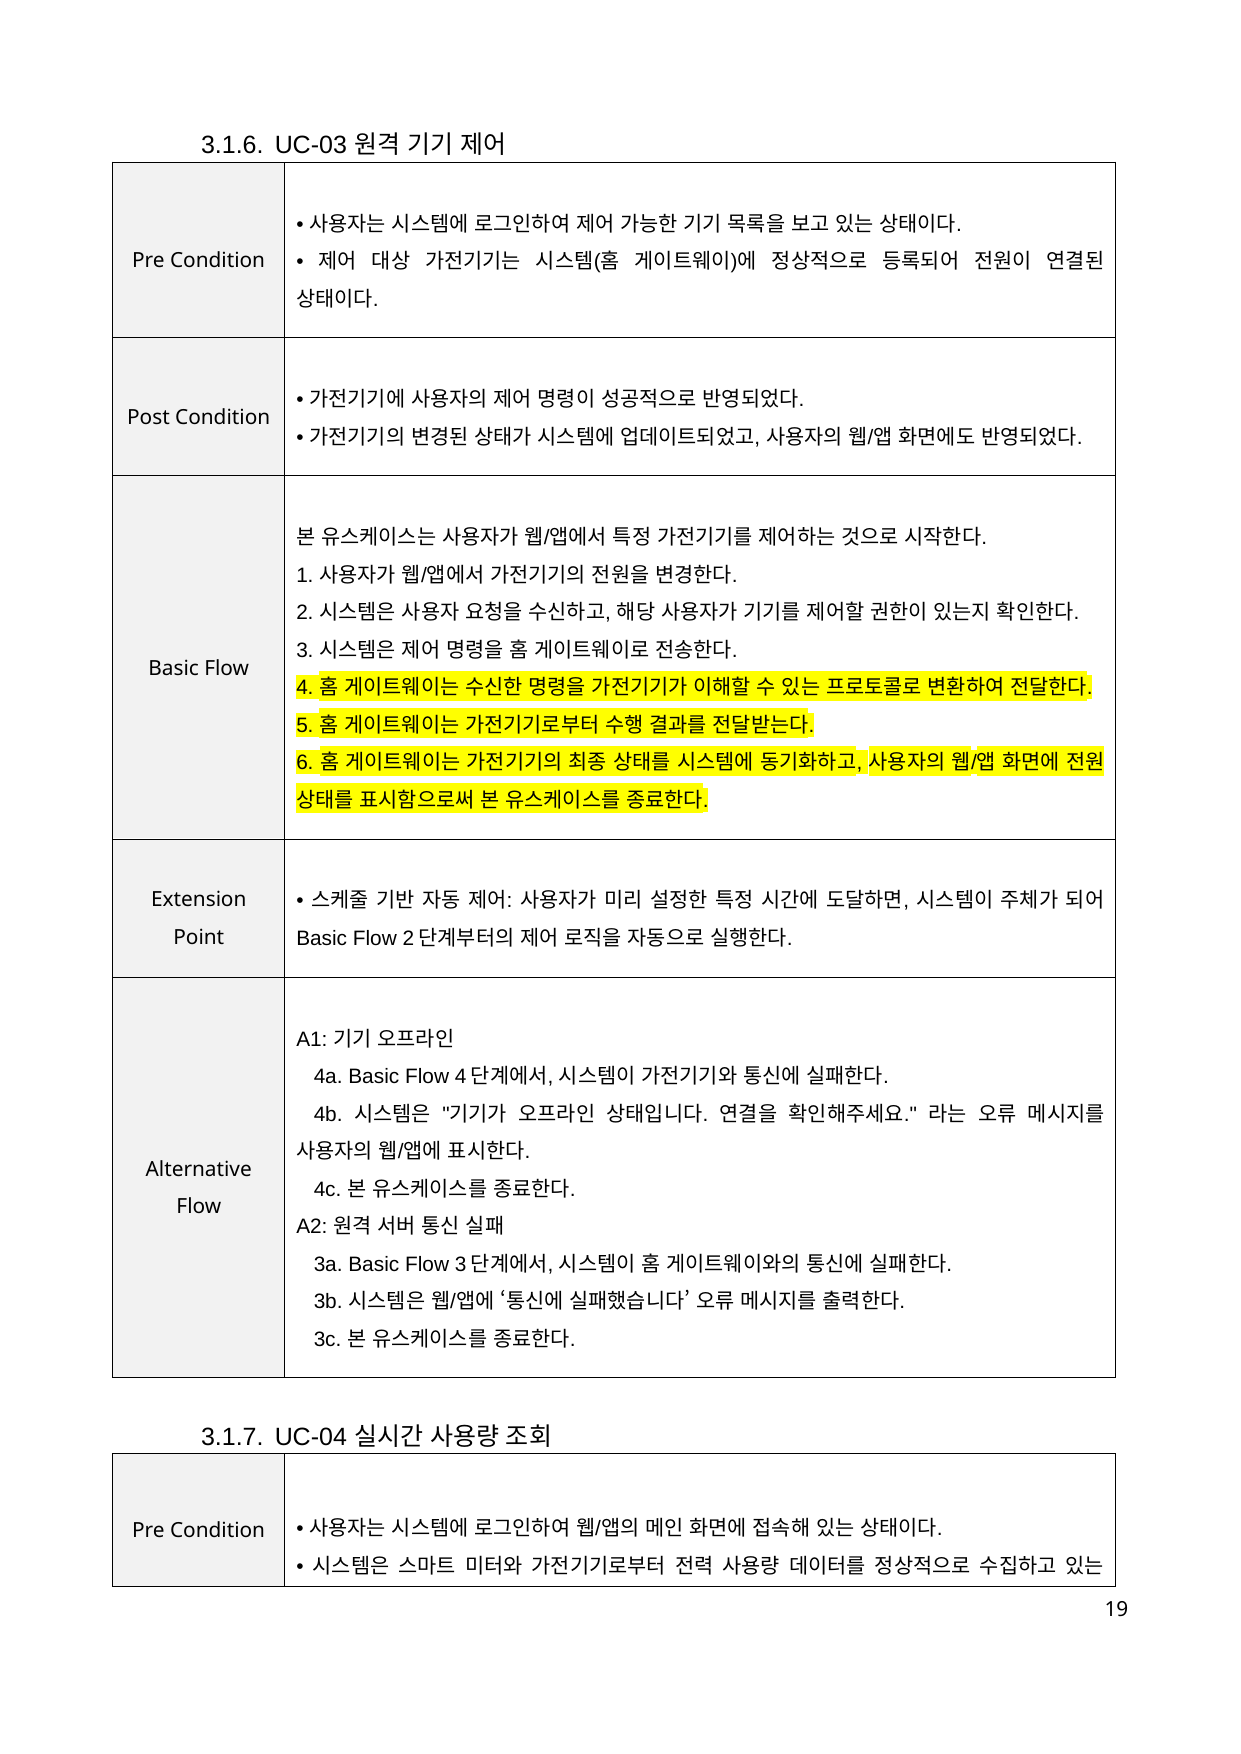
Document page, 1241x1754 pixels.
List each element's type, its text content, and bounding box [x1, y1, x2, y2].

subtitle UC-03 원격 기기 제어 [201, 124, 1128, 162]
table_cell Basic Flow [113, 476, 284, 838]
table_cell • 스케줄 기반 자동 제어: 사용자가 미리 설정한 특정 시간에 도달하면, 시스템이 주체가 되어 Basic Flow 2단계부터의 제어 로직을 자동으로 실행한다. [285, 840, 1115, 977]
table_cell 본 유스케이스는 사용자가 웹/앱에서 특정 가전기기를 제어하는 것으로 시작한다. 1. 사용자가 웹/앱에서 가전기기의 전원을 변경한다. 2. 시스템은 사용자 요청을 수신하고, 해당 사용자가 기기를 제어할 권한이 있는지 확인한다. 3. 시스템은 제어 명령을 홈 게이트웨이로 전송한다. 4. 홈 게이트웨이는 수신한 명령을 가전기기가 이해할 수 있는 프로토콜로 변환하여 전달한다. 5. 홈 게이트웨이는 가전기기로부터 수행 결과를 전달받는다. 6. 홈 게이트웨이는 가전기기의 최종 상태를 시스템에 동기화하고, 사용자의 웹/앱 화면에 전원 상태를 표시함으로써 본 유스케이스를 종료한다. [285, 476, 1115, 838]
table_cell Extension Point [113, 840, 284, 977]
table_header • 사용자는 시스템에 로그인하여 제어 가능한 기기 목록을 보고 있는 상태이다. • 제어 대상 가전기기는 시스템(홈 게이트웨이)에 정상적으로 등록되어 전원이 연결된 상태이다. [285, 163, 1115, 337]
table_header Pre Condition [113, 163, 284, 337]
subtitle UC-04 실시간 사용량 조회 [201, 1416, 1128, 1453]
table_cell Alternative Flow [113, 978, 284, 1377]
table_header Pre Condition [113, 1454, 284, 1586]
table_cell A1: 기기 오프라인 4a. Basic Flow 4단계에서, 시스템이 가전기기와 통신에 실패한다. 4b. 시스템은 "기기가 오프라인 상태입니다. 연결을 확인해주세요." 라는 오류 메시지를 사용자의 웹/앱에 표시한다. 4c. 본 유스케이스를 종료한다. A2: 원격 서버 통신 실패 3a. Basic Flow 3단계에서, 시스템이 홈 게이트웨이와의 통신에 실패한다. 3b. 시스템은 웹/앱에 ‘통신에 실패했습니다’ 오류 메시지를 출력한다. 3c. 본 유스케이스를 종료한다. [285, 978, 1115, 1377]
table_cell • 가전기기에 사용자의 제어 명령이 성공적으로 반영되었다. • 가전기기의 변경된 상태가 시스템에 업데이트되었고, 사용자의 웹/앱 화면에도 반영되었다. [285, 338, 1115, 475]
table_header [285, 1454, 1115, 1586]
table_cell Post Condition [113, 338, 284, 475]
